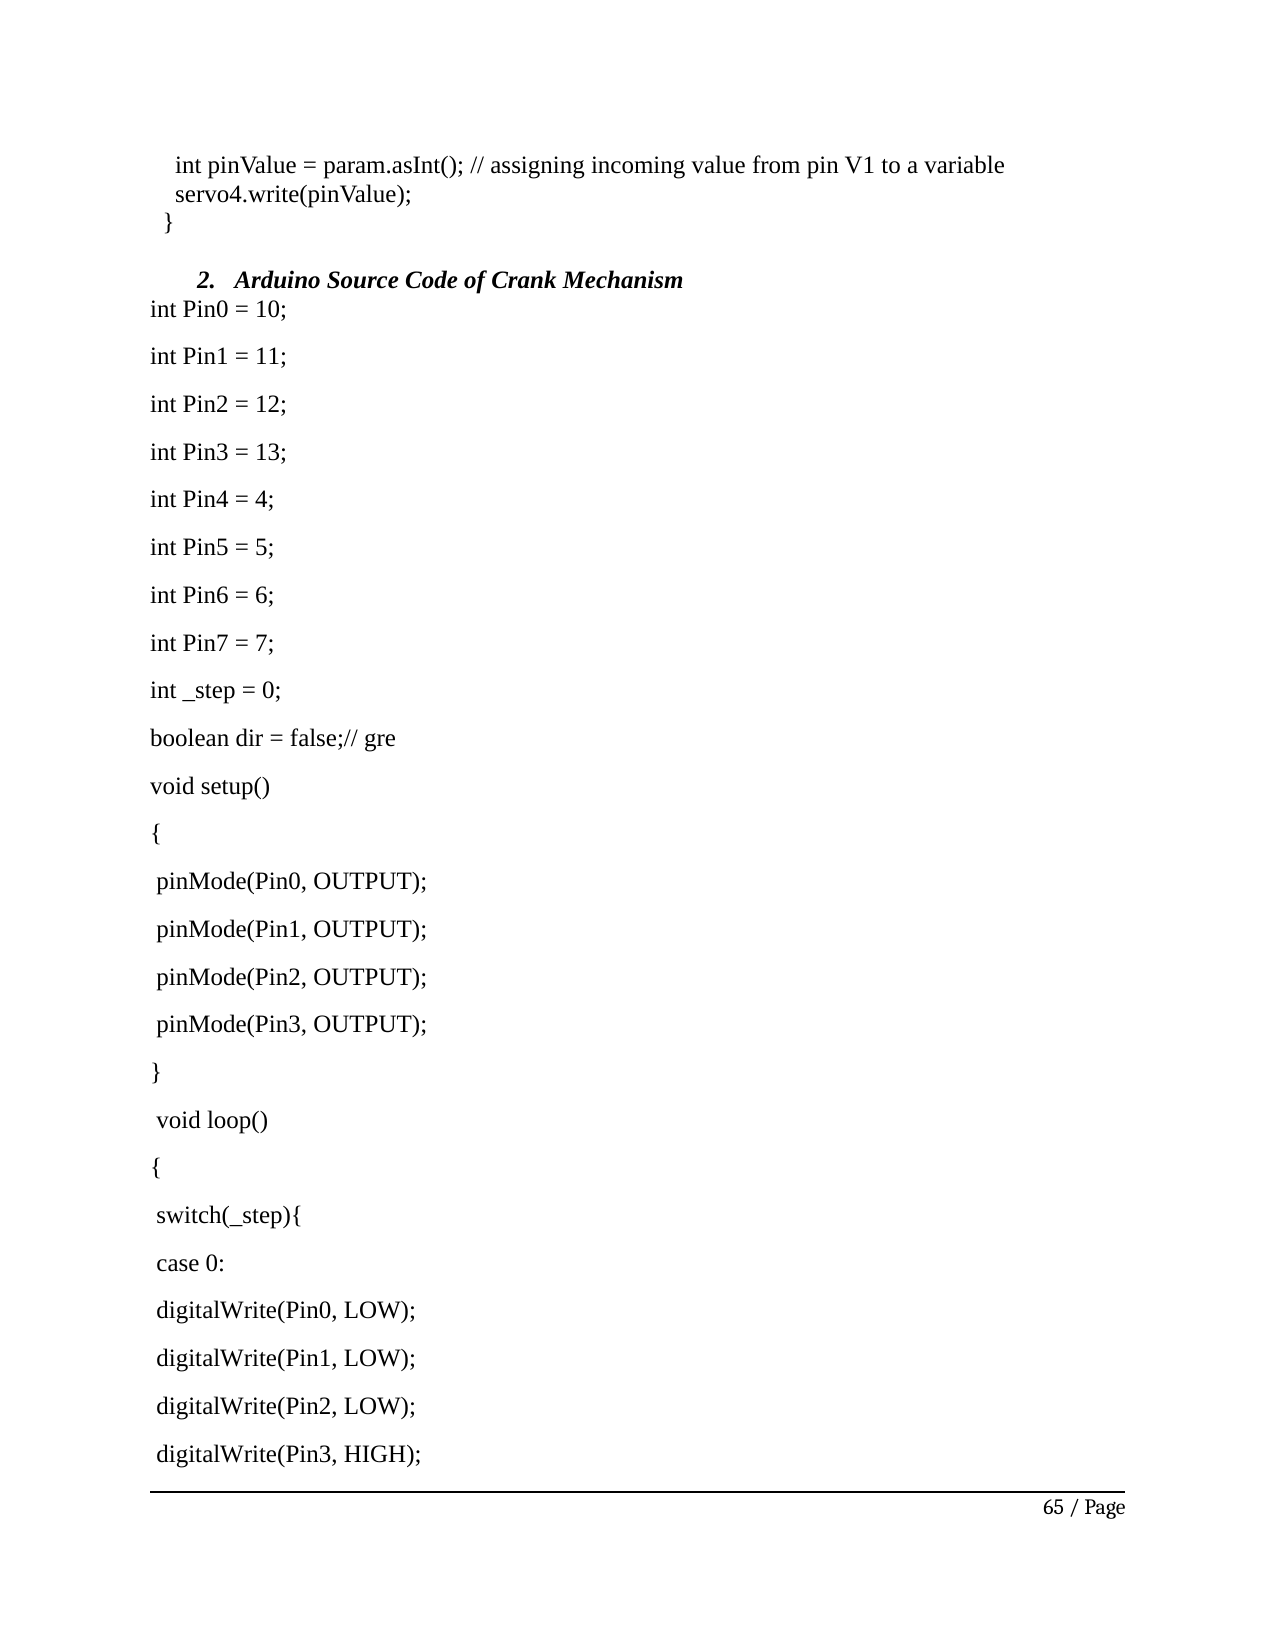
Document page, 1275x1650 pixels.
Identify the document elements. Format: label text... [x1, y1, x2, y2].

text pinMode(Pin1, OUTPUT); [150, 914, 1125, 943]
text case 0: [150, 1248, 1125, 1277]
text pinMode(Pin2, OUTPUT); [150, 962, 1125, 990]
text } [150, 1057, 1125, 1086]
text int Pin2 = 12; [150, 389, 1125, 418]
text switch(_step){ [150, 1200, 1125, 1229]
text int Pin3 = 13; [150, 437, 1125, 466]
text pinMode(Pin0, OUTPUT); [150, 866, 1125, 895]
text int _step = 0; [150, 675, 1125, 704]
text servo4.write(pinValue); [150, 179, 1125, 207]
text { [150, 818, 1125, 847]
text } [150, 207, 1125, 236]
text { [150, 1152, 1125, 1181]
text pinMode(Pin3, OUTPUT); [150, 1009, 1125, 1038]
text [150, 150, 1125, 179]
text int Pin0 = 10; [150, 294, 1125, 322]
text void setup() [150, 771, 1125, 799]
text int Pin1 = 11; [150, 341, 1125, 370]
text int Pin5 = 5; [150, 532, 1125, 561]
text digitalWrite(Pin0, LOW); [150, 1296, 1125, 1324]
text int Pin6 = 6; [150, 580, 1125, 609]
text digitalWrite(Pin2, LOW); [150, 1391, 1125, 1420]
text int Pin4 = 4; [150, 484, 1125, 513]
text digitalWrite(Pin1, LOW); [150, 1343, 1125, 1372]
text int Pin7 = 7; [150, 628, 1125, 656]
text digitalWrite(Pin3, HIGH); [150, 1439, 1125, 1467]
text Arduino Source Code of Crank Mechanism [197, 265, 1125, 294]
text boolean dir = false;// gre [150, 723, 1125, 752]
text void loop() [150, 1105, 1125, 1133]
